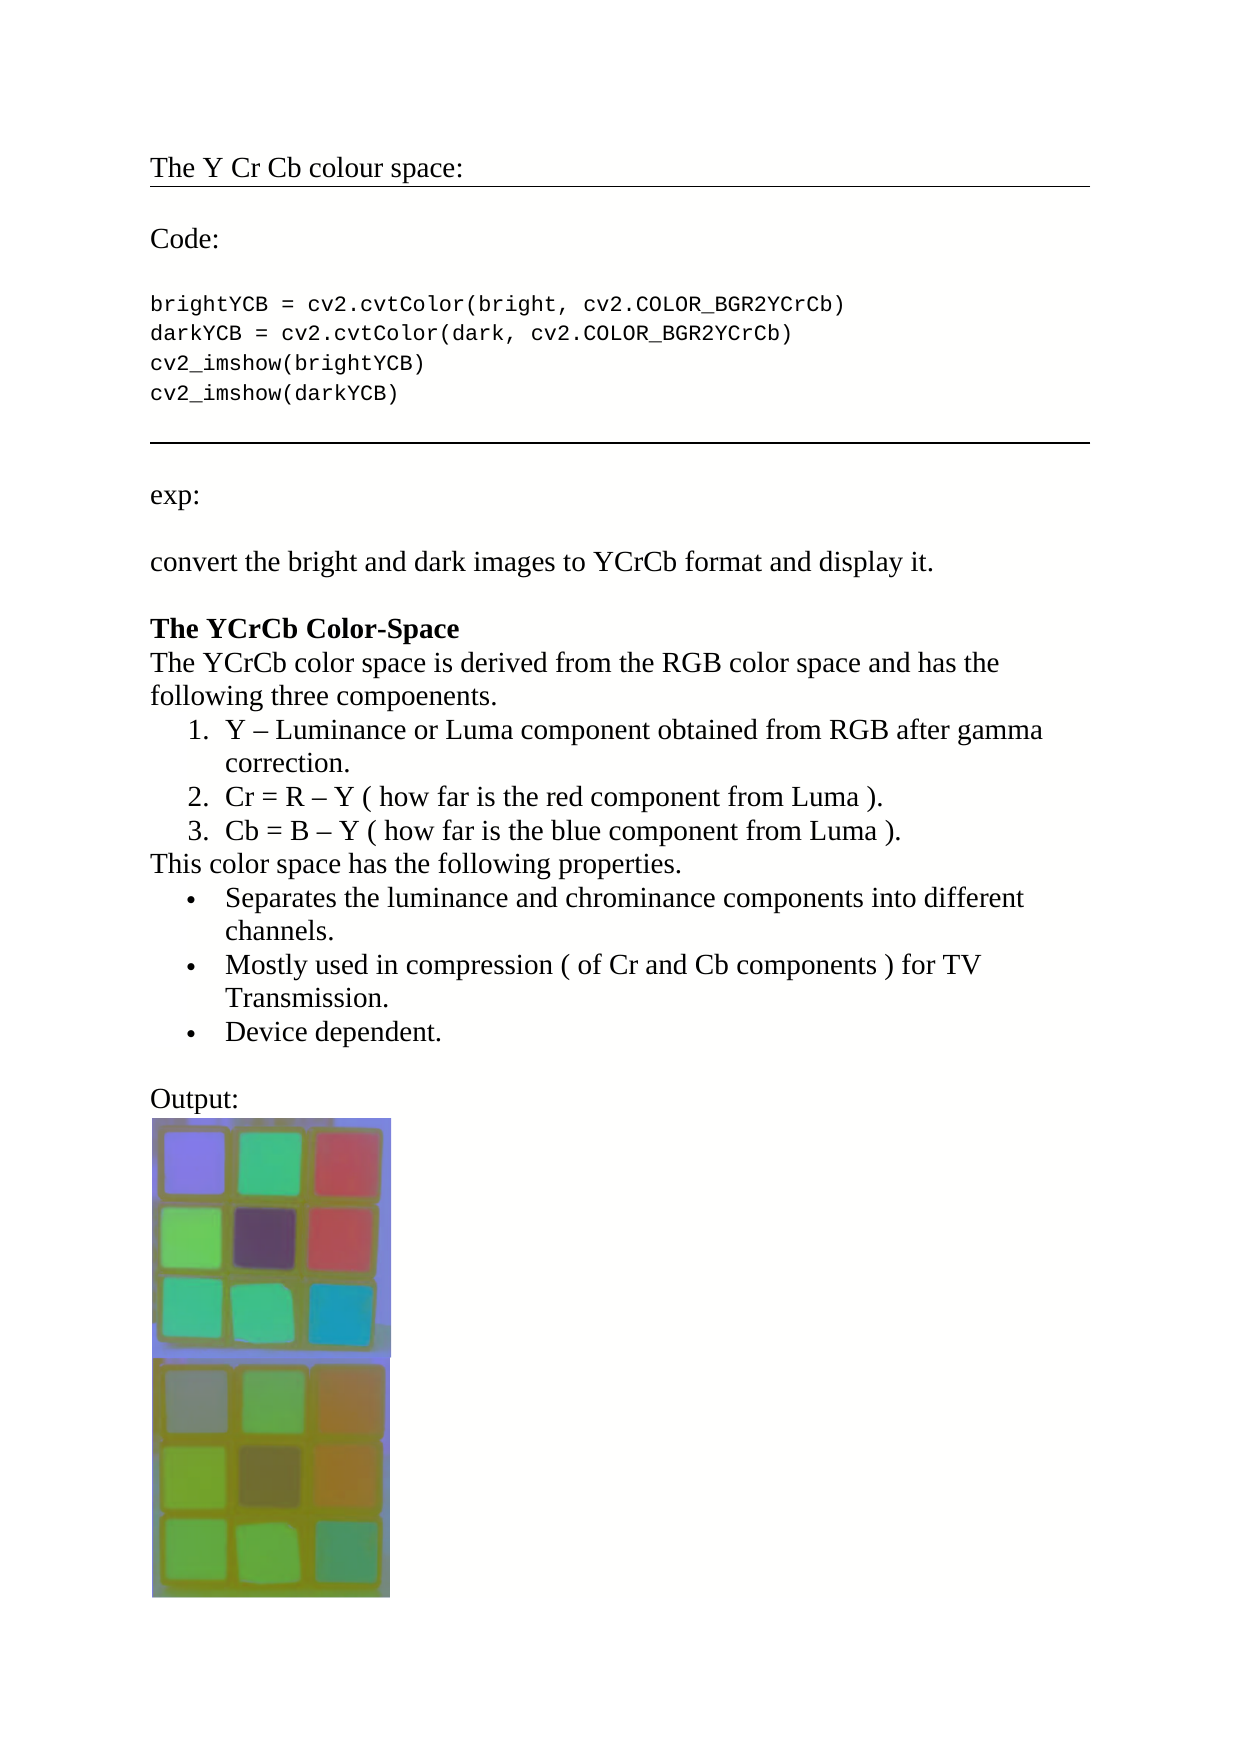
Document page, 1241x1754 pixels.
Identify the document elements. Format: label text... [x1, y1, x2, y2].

text darkYCB = cv2.cvtColor(dark, cv2.COLOR_BGR2YCrCb) [150, 317, 1090, 347]
text The YCrCb color space is derived from the RGB color space and has the following three compoenents. [150, 645, 1090, 712]
text Code: [150, 221, 1090, 254]
text The Y Cr Cb colour space: [150, 150, 1090, 186]
list Mostly used in compression ( of Cr and Cb components ) for TV Transmission. [187, 947, 1090, 1014]
text brightYCB = cv2.cvtColor(bright, cv2.COLOR_BGR2YCrCb) [150, 288, 1090, 317]
text cv2_imshow(brightYCB) [150, 347, 1090, 377]
text This color space has the following properties. [150, 846, 1090, 880]
list Cr = R – Y ( how far is the red component from Luma ). [187, 779, 1090, 813]
text The YCrCb Color-Space [150, 611, 1090, 645]
list Separates the luminance and chrominance components into different channels. [187, 880, 1090, 947]
text cv2_imshow(darkYCB) [150, 377, 1090, 407]
text exp: [150, 477, 1090, 511]
list Cb = B – Y ( how far is the blue component from Luma ). [187, 813, 1090, 846]
list Device dependent. [187, 1014, 1090, 1047]
picture [150, 1114, 392, 1598]
text convert the bright and dark images to YCrCb format and display it. [150, 544, 1090, 578]
list Y – Luminance or Luma component obtained from RGB after gamma correction. [187, 712, 1090, 779]
text Output: [150, 1081, 1090, 1114]
